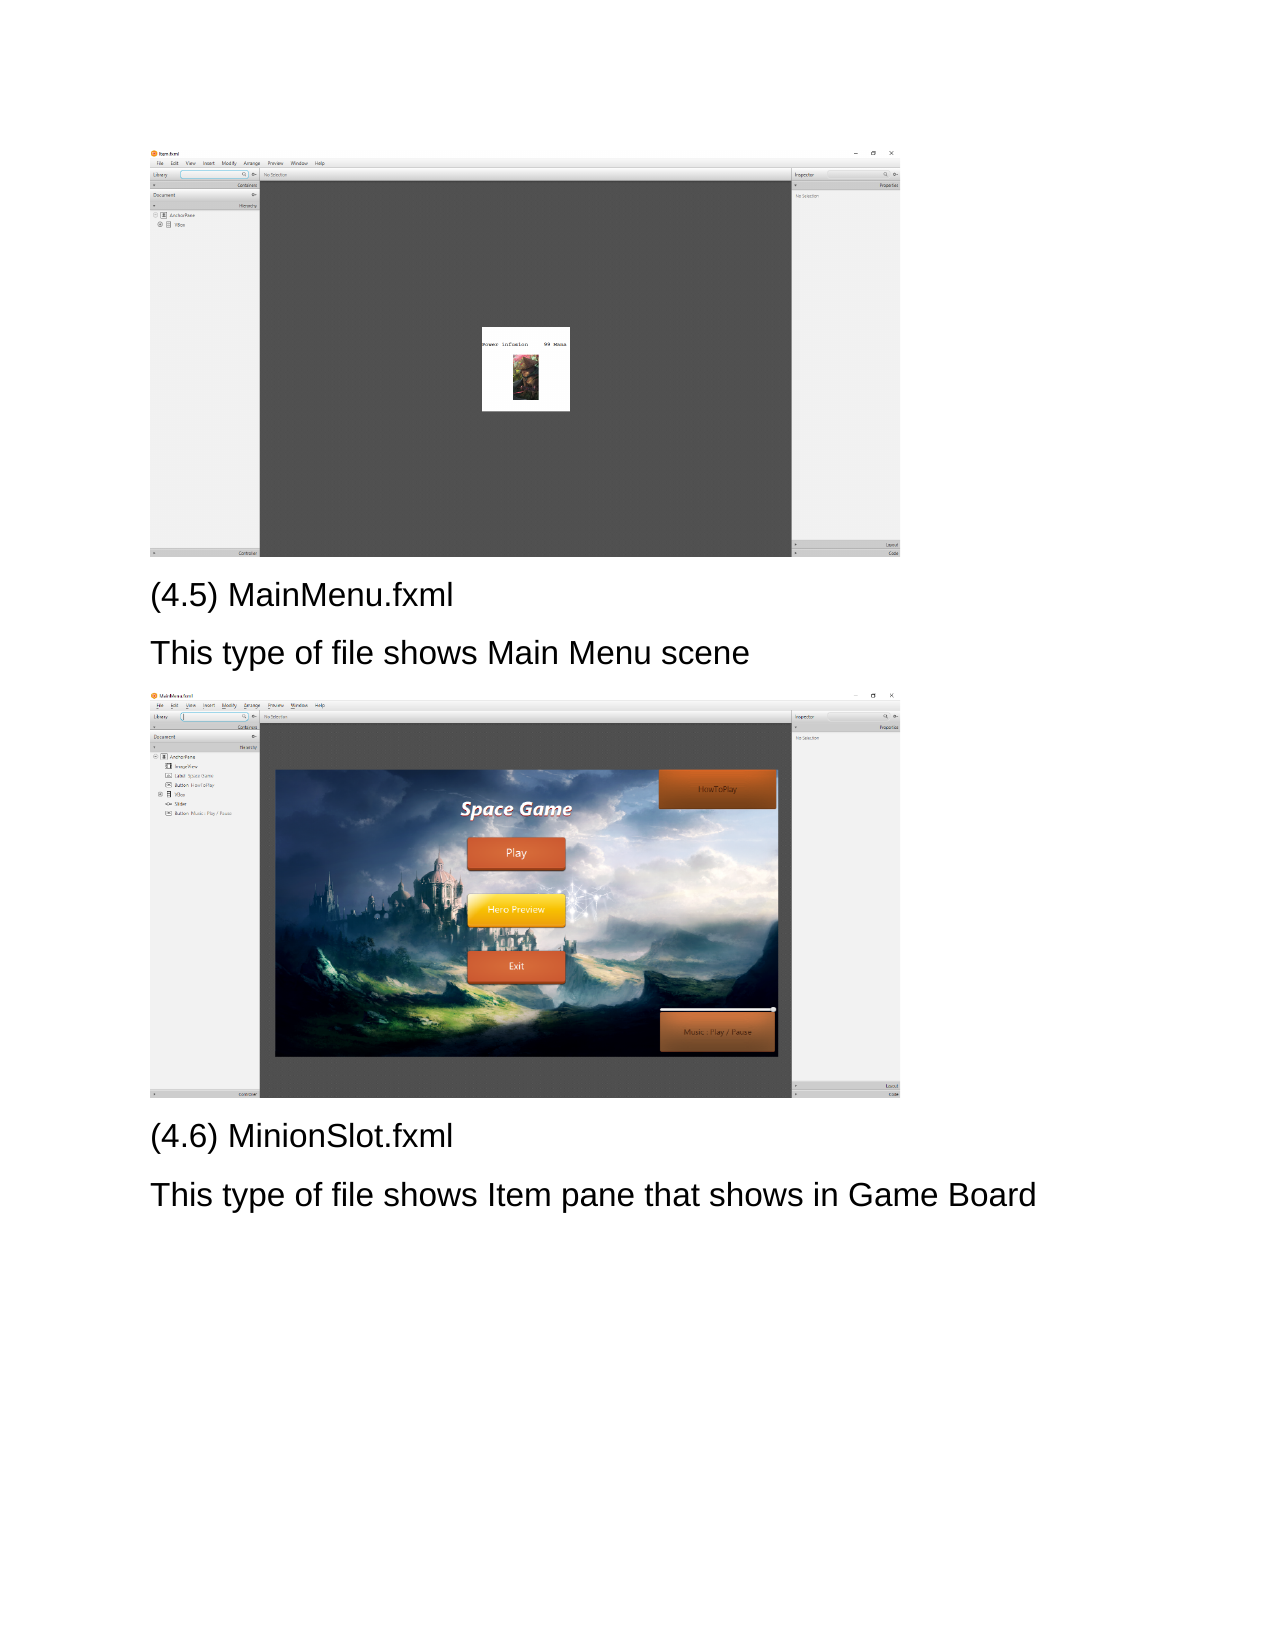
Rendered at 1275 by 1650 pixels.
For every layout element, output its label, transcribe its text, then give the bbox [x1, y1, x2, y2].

text (4.5) MainMenu.fxml [150, 575, 1125, 613]
text This type of file shows Item pane that shows in Game Board [150, 1174, 1125, 1213]
picture [150, 691, 901, 1098]
text (4.6) MinionSlot.fxml [150, 1116, 1125, 1155]
picture [150, 150, 901, 557]
text This type of file shows Main Menu scene [150, 633, 1125, 672]
